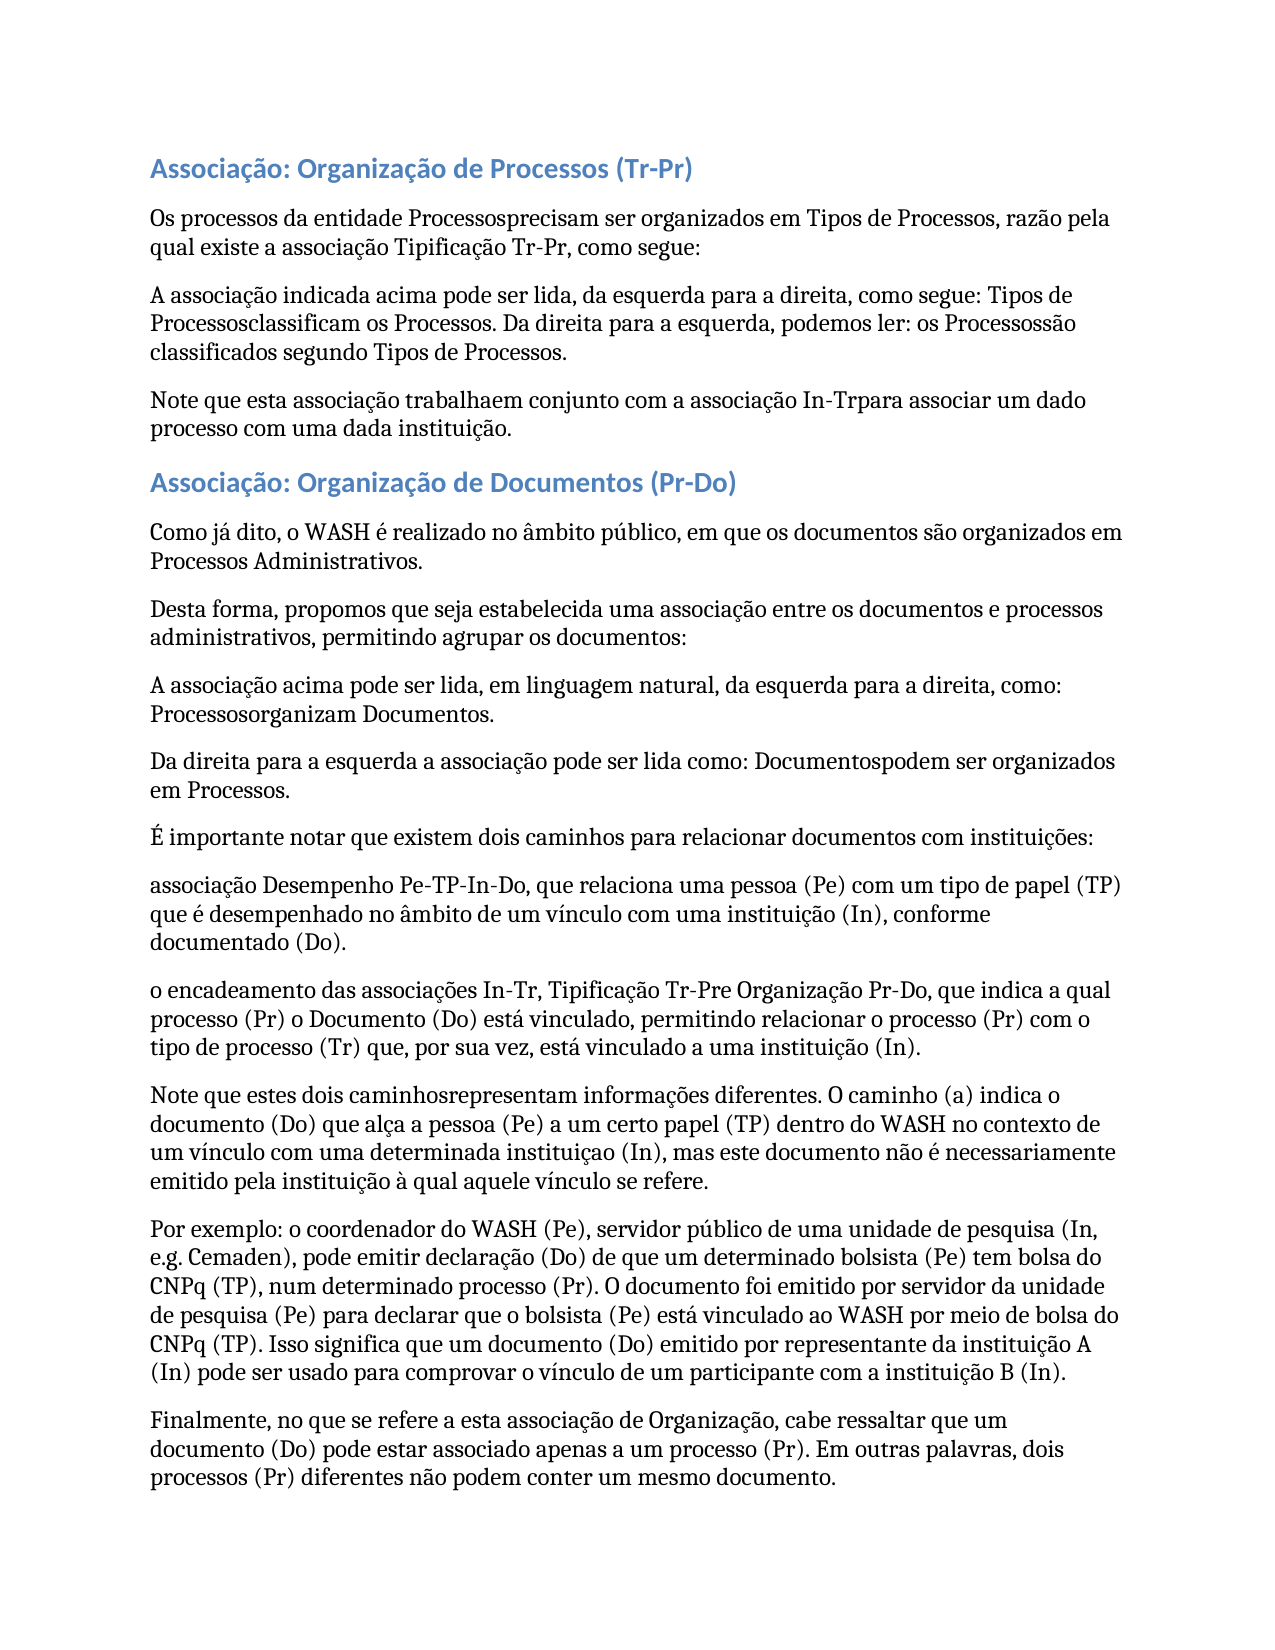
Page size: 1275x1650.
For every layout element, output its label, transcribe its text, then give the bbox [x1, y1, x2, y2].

subtitle Associação: Organização de Documentos (Pr-Do) [150, 464, 1125, 499]
text Note que esta associação trabalhaem conjunto com a associação In-Trpara associar um dado processo com uma dada instituição. [150, 386, 1125, 443]
text Como já dito, o WASH é realizado no âmbito público, em que os documentos são organizados em Processos Administrativos. [150, 518, 1125, 576]
text Note que estes dois caminhosrepresentam informações diferentes. O caminho (a) indica o documento (Do) que alça a pessoa (Pe) a um certo papel (TP) dentro do WASH no contexto de um vínculo com uma determinada instituiçao (In), mas este documento não é necessariamente emitido pela instituição à qual aquele vínculo se refere. [150, 1081, 1125, 1196]
subtitle Associação: Organização de Processos (Tr-Pr) [150, 150, 1125, 186]
text Por exemplo: o coordenador do WASH (Pe), servidor público de uma unidade de pesquisa (In, e.g. Cemaden), pode emitir declaração (Do) de que um determinado bolsista (Pe) tem bolsa do CNPq (TP), num determinado processo (Pr). O documento foi emitido por servidor da unidade de pesquisa (Pe) para declarar que o bolsista (Pe) está vinculado ao WASH por meio de bolsa do CNPq (TP). Isso significa que um documento (Do) emitido por representante da instituição A (In) pode ser usado para comprovar o vínculo de um participante com a instituição B (In). [150, 1214, 1125, 1387]
text A associação indicada acima pode ser lida, da esquerda para a direita, como segue: Tipos de Processosclassificam os Processos. Da direita para a esquerda, podemos ler: os Processossão classificados segundo Tipos de Processos. [150, 281, 1125, 367]
text Desta forma, propomos que seja estabelecida uma associação entre os documentos e processos administrativos, permitindo agrupar os documentos: [150, 594, 1125, 652]
text Finalmente, no que se refere a esta associação de Organização, cabe ressaltar que um documento (Do) pode estar associado apenas a um processo (Pr). Em outras palavras, dois processos (Pr) diferentes não podem conter um mesmo documento. [150, 1406, 1125, 1492]
text o encadeamento das associações In-Tr, Tipificação Tr-Pre Organização Pr-Do, que indica a qual processo (Pr) o Documento (Do) está vinculado, permitindo relacionar o processo (Pr) com o tipo de processo (Tr) que, por sua vez, está vinculado a uma instituição (In). [150, 976, 1125, 1062]
text associação Desempenho Pe-TP-In-Do, que relaciona uma pessoa (Pe) com um tipo de papel (TP) que é desempenhado no âmbito de um vínculo com uma instituição (In), conforme documentado (Do). [150, 871, 1125, 957]
text É importante notar que existem dois caminhos para relacionar documentos com instituições: [150, 823, 1125, 852]
text Os processos da entidade Processosprecisam ser organizados em Tipos de Processos, razão pela qual existe a associação Tipificação Tr-Pr, como segue: [150, 204, 1125, 262]
text A associação acima pode ser lida, em linguagem natural, da esquerda para a direita, como: Processosorganizam Documentos. [150, 671, 1125, 728]
text Da direita para a esquerda a associação pode ser lida como: Documentospodem ser organizados em Processos. [150, 747, 1125, 804]
